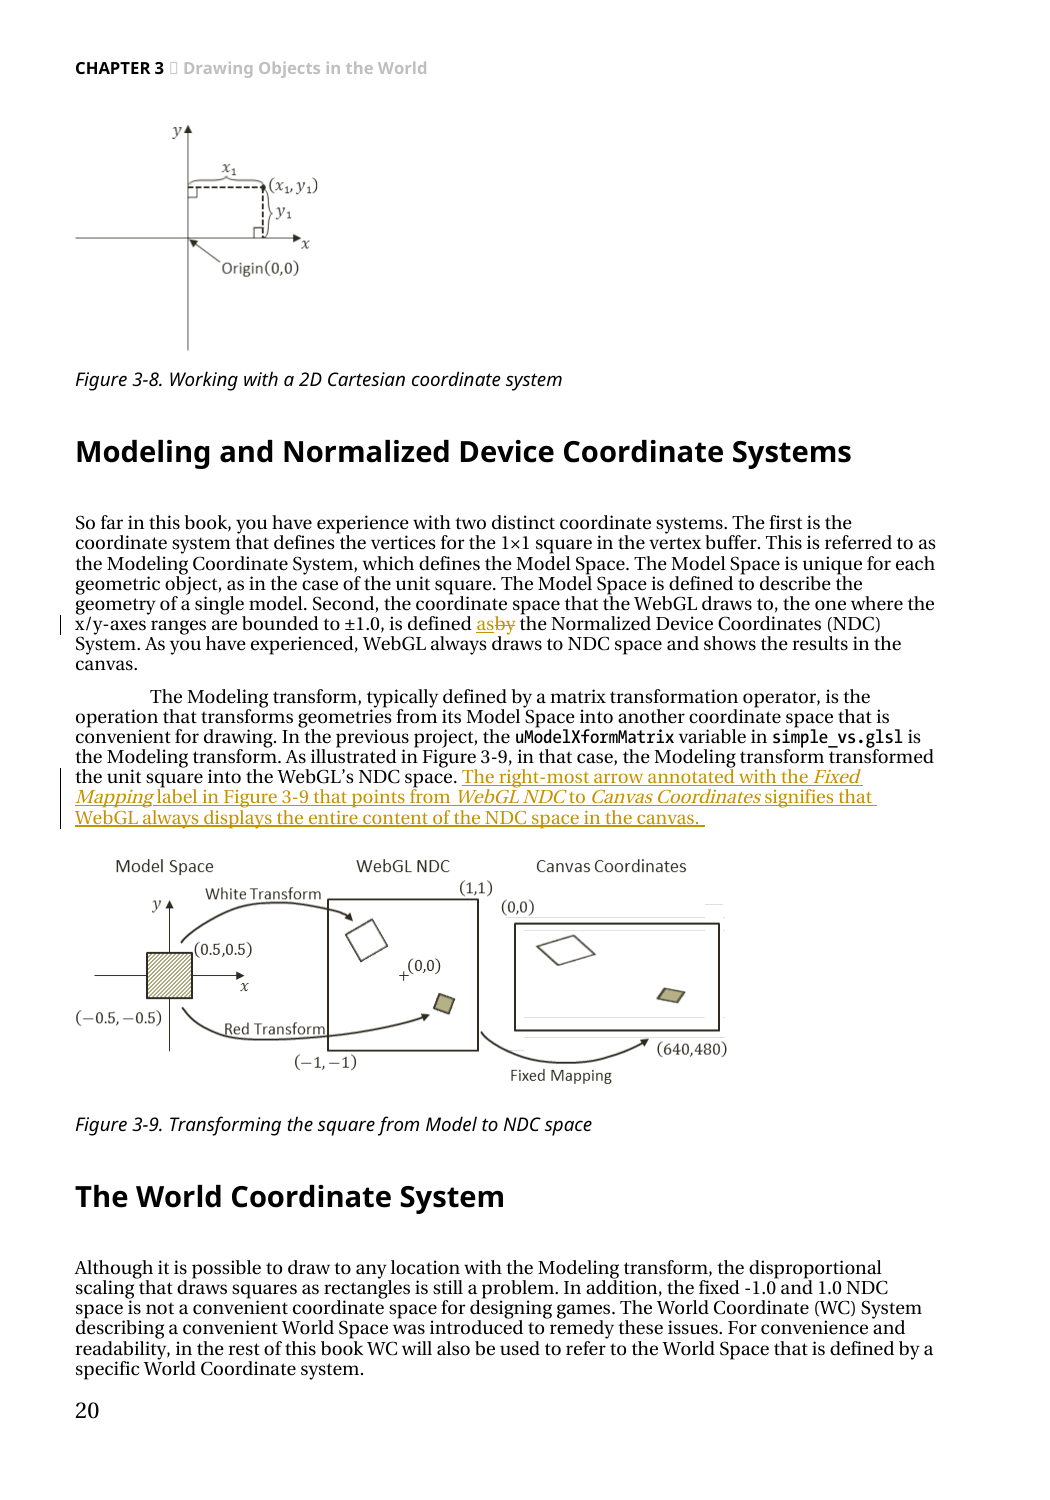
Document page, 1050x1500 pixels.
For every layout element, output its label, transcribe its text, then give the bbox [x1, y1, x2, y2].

subtitle The World Coordinate System [75, 1176, 937, 1216]
text The Modeling transform, typically defined by a matrix transformation operator, is the operation that transforms geometries from its Model Space into another coordinate space that is convenient for drawing. In the previous project, the uModelXformMatrix variable in simple_vs.glsl is the Modeling transform. As illustrated in Figure 3-9, in that case, the Modeling transform transformed the unit square into the WebGL’s NDC space. [75, 689, 937, 829]
picture [75, 112, 318, 351]
text Figure 3-9. Transforming the square from Model to NDC space [75, 1111, 937, 1137]
text Although it is possible to draw to any location with the Modeling transform, the disproportional scaling that draws squares as rectangles is still a problem. In addition, the fixed -1.0 and 1.0 NDC space is not a convenient coordinate space for designing games. The World Coordinate (WC) System describing a convenient World Space was introduced to remedy these issues. For convenience and readability, in the rest of this book WC will also be used to refer to the World Space that is defined by a specific World Coordinate system. [75, 1261, 937, 1380]
picture [75, 846, 735, 1096]
text So far in this book, you have experience with two distinct coordinate systems. The first is the coordinate system that defines the vertices for the 1×1 square in the vertex buffer. This is referred to as the Modeling Coordinate System, which defines the Model Space. The Model Space is unique for each geometric object, as in the case of the unit square. The Model Space is defined to describe the geometry of a single model. Second, the coordinate space that the WebGL draws to, the one where the x/y-axes ranges are bounded to ±1.0, is defined the Normalized Device Coordinates (NDC) System. As you have experienced, WebGL always draws to NDC space and shows the results in the canvas. [75, 516, 937, 675]
text Figure 3-8. Working with a 2D Cartesian coordinate system [75, 366, 937, 392]
subtitle Modeling and Normalized Device Coordinate Systems [75, 431, 937, 471]
